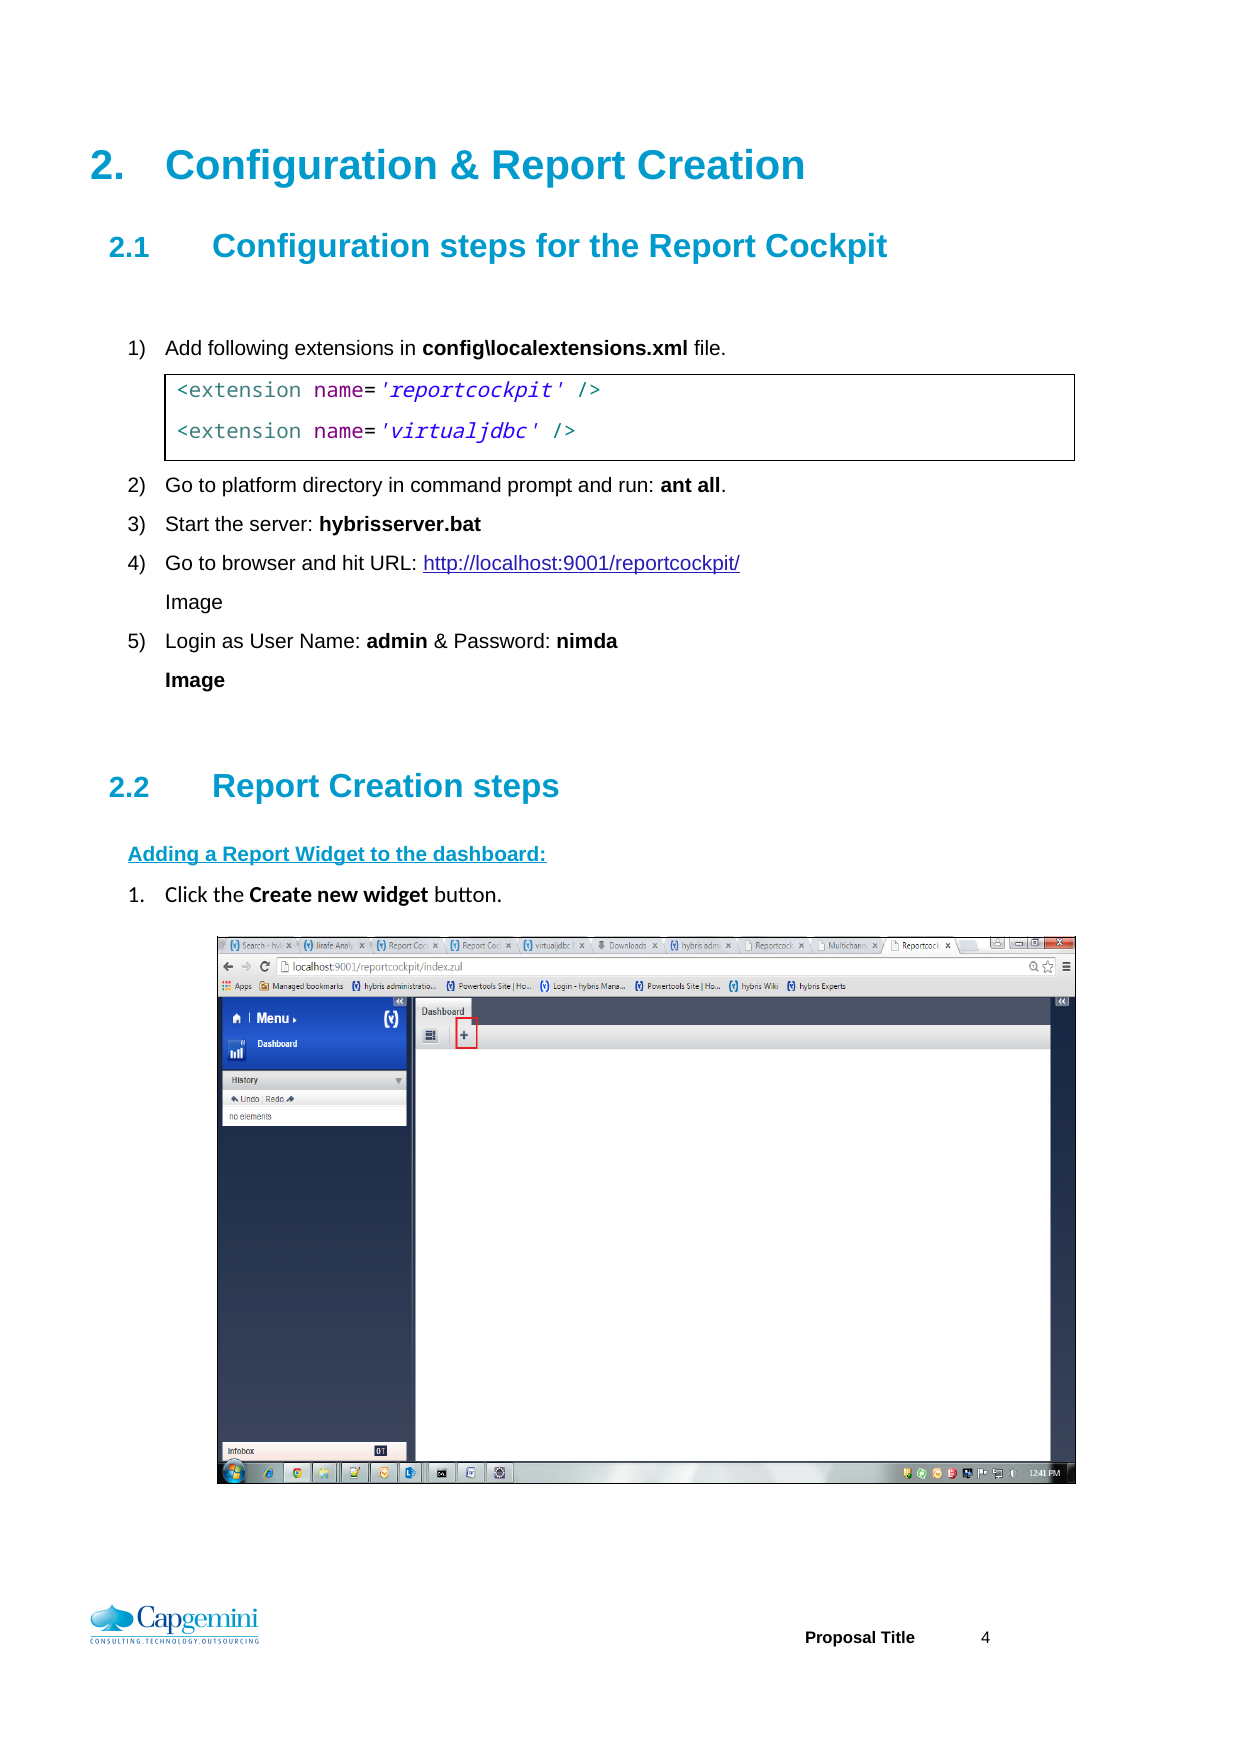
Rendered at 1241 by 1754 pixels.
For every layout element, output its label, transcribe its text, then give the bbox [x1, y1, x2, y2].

table_header <extension name='reportcockpit' /> <extension name='virtualjdbc' /> [166, 375, 1074, 459]
text Image [165, 667, 1150, 691]
list Login as User Name: admin & Password: nimda [127, 628, 1150, 652]
subtitle Report Creation steps [109, 766, 1150, 804]
picture [90, 1604, 259, 1644]
list Go to browser and hit URL: http://localhost:9001/reportcockpit/ [127, 551, 1150, 575]
subtitle Configuration & Report Creation [90, 140, 1150, 188]
list Start the server: hybrisserver.bat [127, 512, 1150, 536]
list Add following extensions in config\localextensions.xml file. [127, 335, 1150, 359]
subtitle Adding a Report Widget to the dashboard: [90, 841, 1150, 865]
picture [218, 938, 1075, 1483]
list Click the Create new widget button. [127, 880, 1150, 908]
subtitle Configuration steps for the Report Cockpit [109, 226, 1150, 264]
text Image [165, 590, 1150, 614]
list Go to platform directory in command prompt and run: ant all. [127, 473, 1150, 497]
